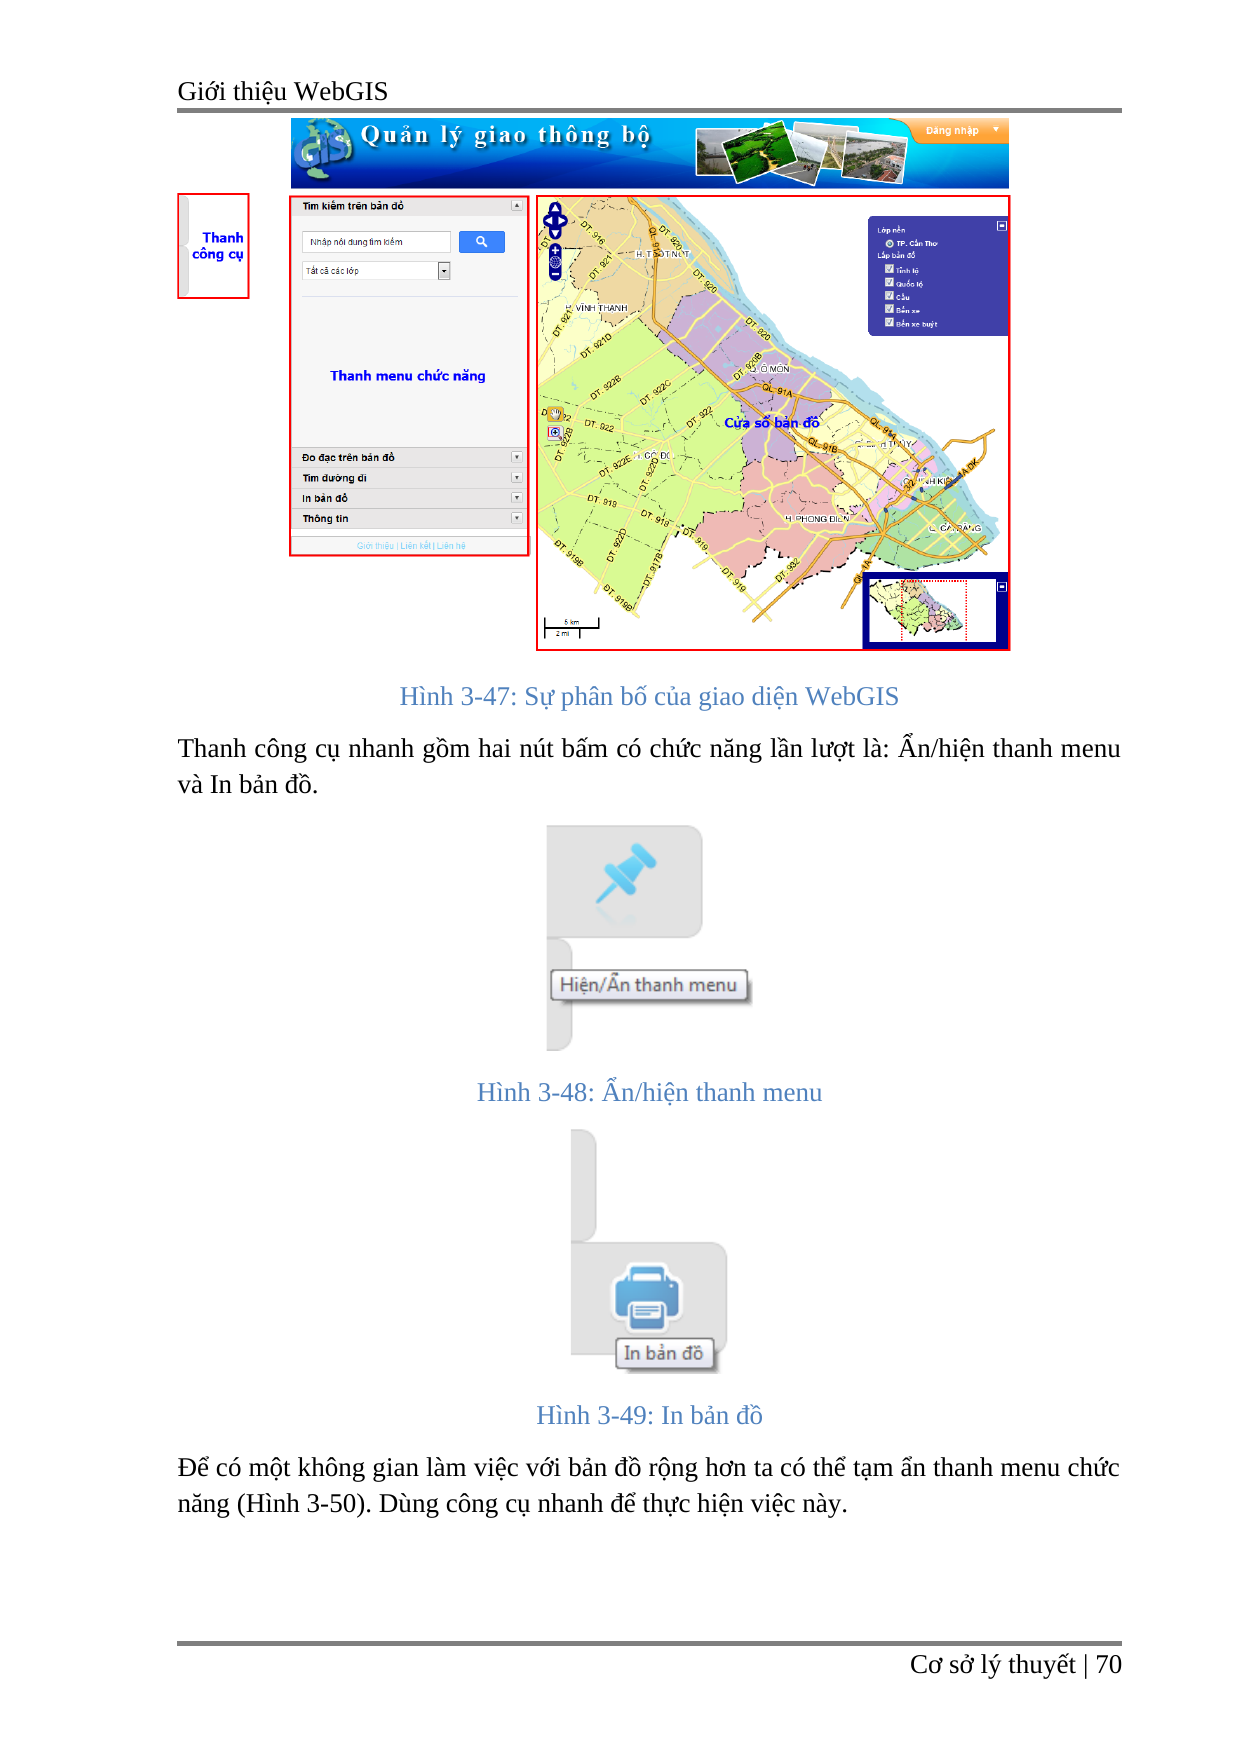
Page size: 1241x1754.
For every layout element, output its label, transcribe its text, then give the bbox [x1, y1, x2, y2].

picture [570, 1128, 729, 1374]
picture [546, 824, 753, 1051]
picture [452, 132, 457, 140]
text Thanh công cụ nhanh gồm hai nút bấm có chức năng lần lượt là: Ẩn/hiện thanh menu và In bản đồ. [177, 732, 1122, 799]
picture [177, 118, 1123, 655]
